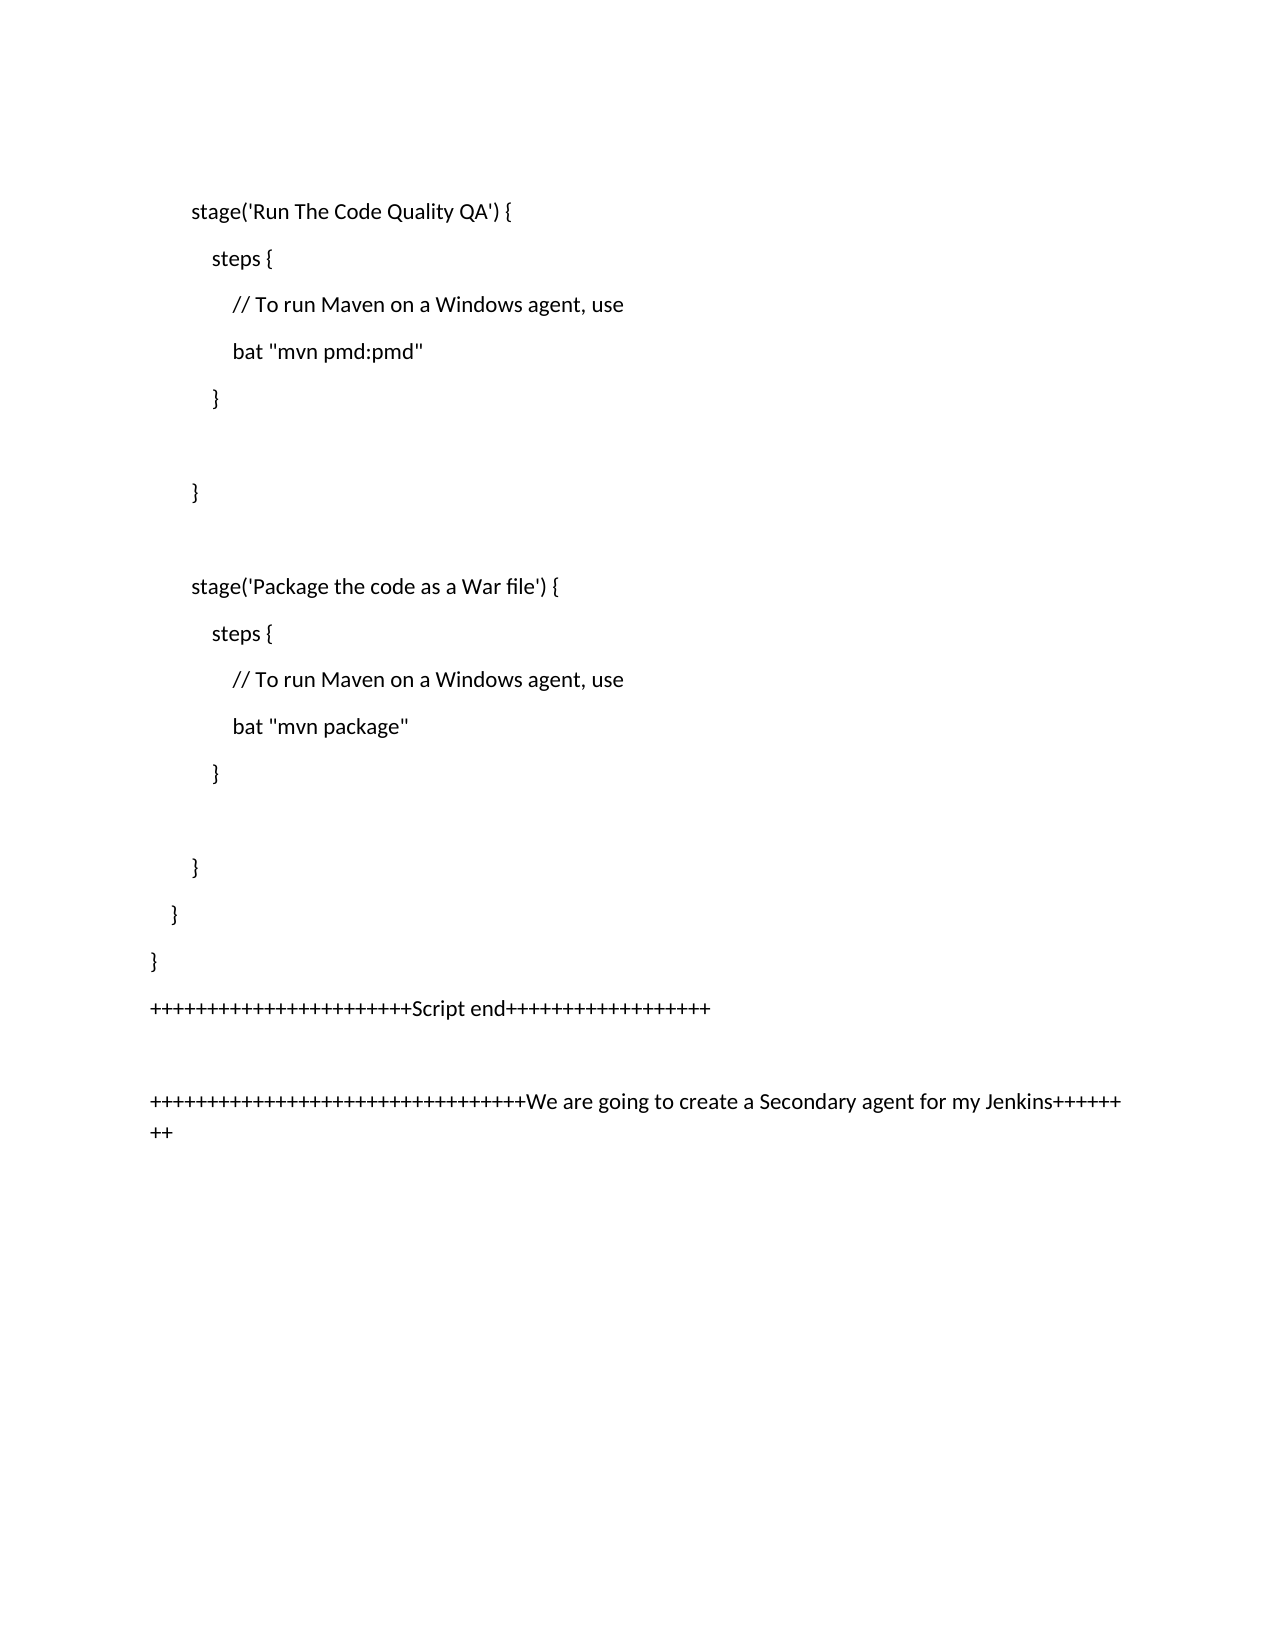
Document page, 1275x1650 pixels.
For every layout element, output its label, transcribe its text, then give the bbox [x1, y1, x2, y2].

text steps { [150, 619, 1125, 647]
text } [150, 900, 1125, 928]
text bat "mvn package" [150, 712, 1125, 741]
text stage('Package the code as a War file') { [150, 572, 1125, 600]
text } [150, 853, 1125, 881]
text // To run Maven on a Windows agent, use [150, 291, 1125, 319]
text steps { [150, 244, 1125, 272]
text } [150, 478, 1125, 506]
text } [150, 759, 1125, 787]
text bat "mvn pmd:pmd" [150, 337, 1125, 366]
text +++++++++++++++++++++++Script end++++++++++++++++++ [150, 994, 1125, 1022]
text } [150, 384, 1125, 412]
text } [150, 947, 1125, 975]
text stage('Run The Code Quality QA') { [150, 197, 1125, 225]
text // To run Maven on a Windows agent, use [150, 666, 1125, 694]
text +++++++++++++++++++++++++++++++++We are going to create a Secondary agent for my Jenkins++++++++ [150, 1087, 1125, 1146]
